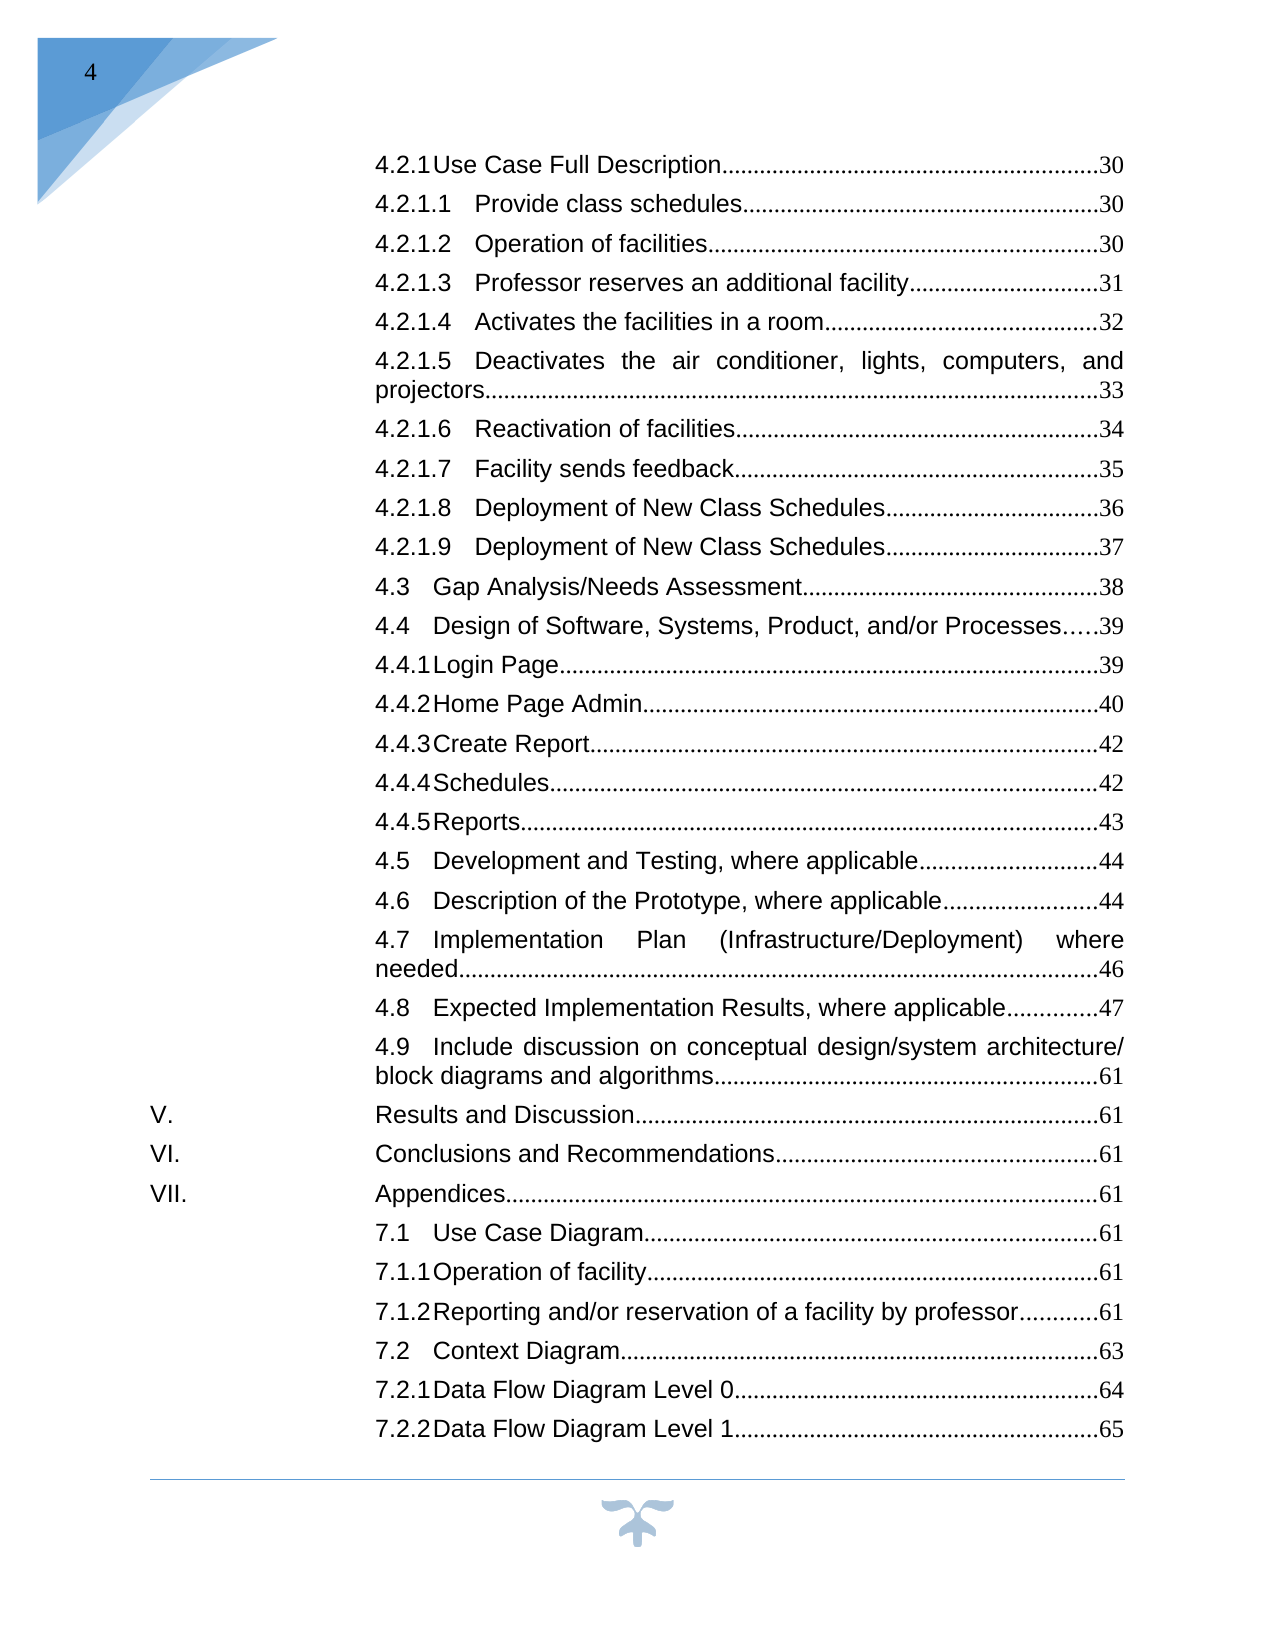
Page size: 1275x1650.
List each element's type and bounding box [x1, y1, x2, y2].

picture [37, 37, 279, 206]
